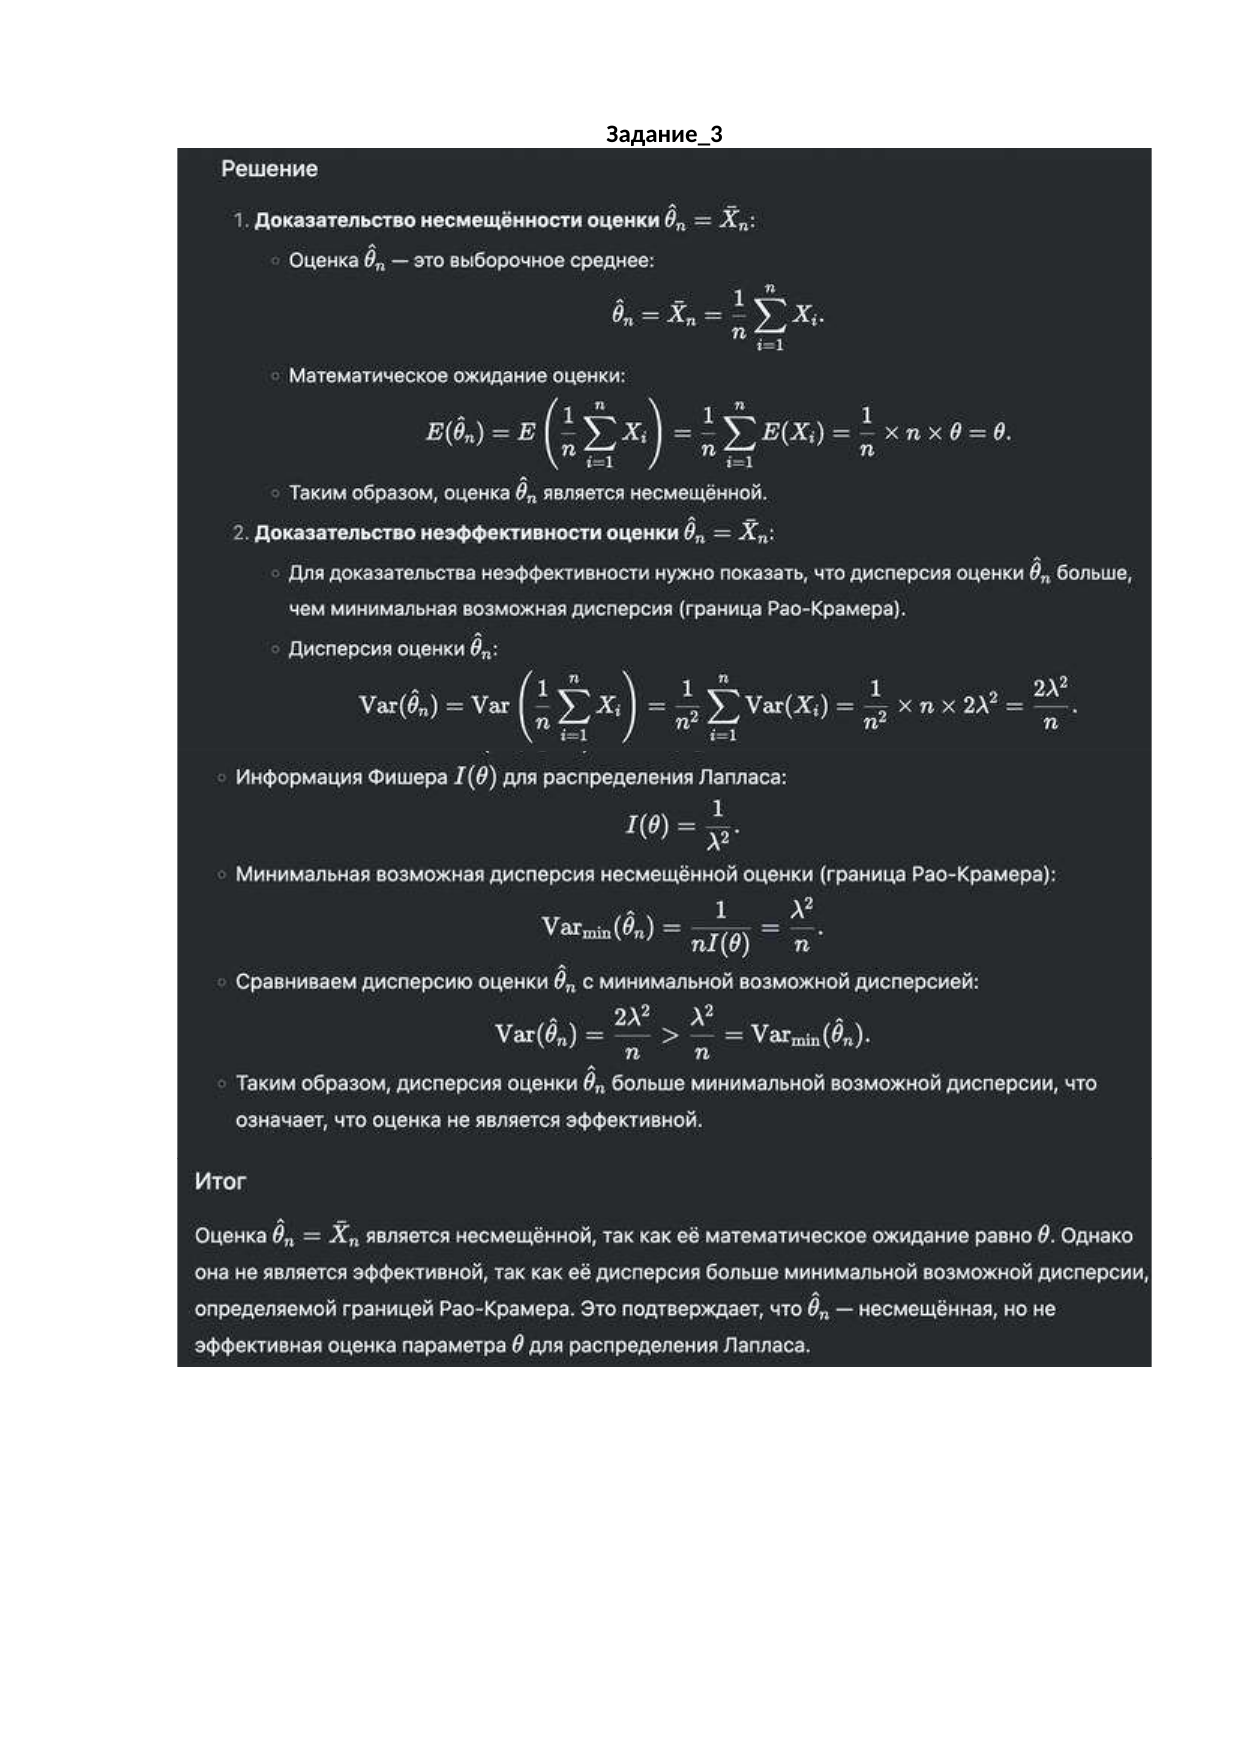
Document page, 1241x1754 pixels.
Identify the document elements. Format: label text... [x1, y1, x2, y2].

picture [177, 148, 1152, 1367]
text Задание_3 [177, 118, 1152, 148]
